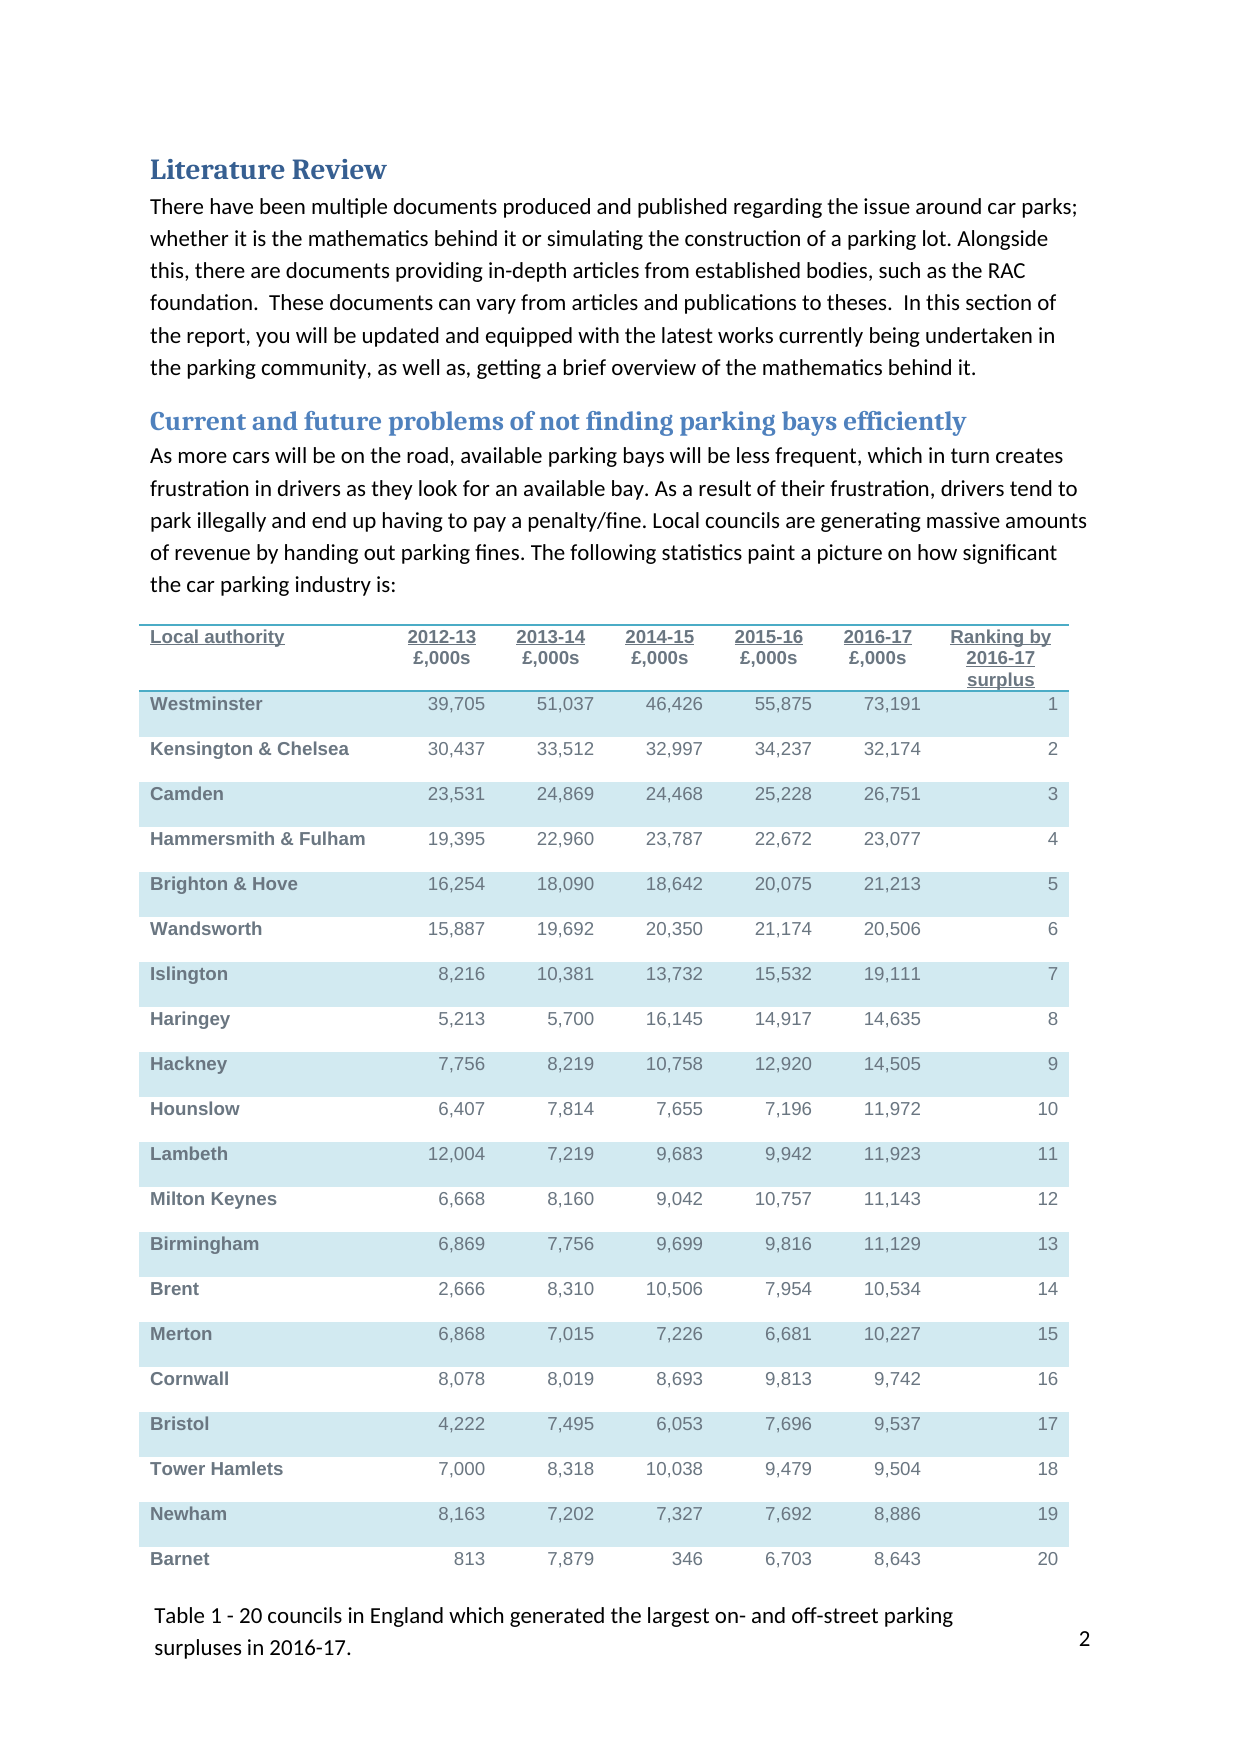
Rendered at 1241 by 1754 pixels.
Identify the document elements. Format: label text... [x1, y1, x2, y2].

table_cell 23,531 [387, 782, 496, 827]
table_cell 4 [932, 827, 1069, 872]
table_cell 10 [932, 1097, 1069, 1142]
table_cell 18,090 [496, 872, 605, 917]
table_header Local authority [139, 626, 387, 690]
table_cell 8 [932, 1007, 1069, 1052]
table_cell 11,129 [823, 1232, 932, 1277]
table_cell Bristol [139, 1412, 387, 1457]
table_cell 34,237 [714, 737, 823, 782]
table_cell 19,395 [387, 827, 496, 872]
table_cell Lambeth [139, 1142, 387, 1187]
table_cell 13,732 [605, 962, 714, 1007]
table_cell 9,942 [714, 1142, 823, 1187]
table_cell 11 [932, 1142, 1069, 1187]
table_cell 10,757 [714, 1187, 823, 1232]
table_cell 9,042 [605, 1187, 714, 1232]
table_cell 11,923 [823, 1142, 932, 1187]
table_cell 33,512 [496, 737, 605, 782]
table_cell 346 [605, 1547, 714, 1592]
table_cell 9,537 [823, 1412, 932, 1457]
table_cell 32,997 [605, 737, 714, 782]
table_cell 22,672 [714, 827, 823, 872]
table_cell Islington [139, 962, 387, 1007]
table_cell 7,327 [605, 1502, 714, 1547]
table_cell 73,191 [823, 692, 932, 737]
table_cell 6,869 [387, 1232, 496, 1277]
table_header Ranking by 2016-17 surplus [932, 626, 1069, 690]
table_cell 9,504 [823, 1457, 932, 1502]
table_cell Hounslow [139, 1097, 387, 1142]
table_cell 8,019 [496, 1367, 605, 1412]
table_cell 9,816 [714, 1232, 823, 1277]
table_cell 24,869 [496, 782, 605, 827]
table_cell Camden [139, 782, 387, 827]
table_cell 20 [932, 1547, 1069, 1592]
table_cell 7,219 [496, 1142, 605, 1187]
table_cell 17 [932, 1412, 1069, 1457]
table_cell 12,004 [387, 1142, 496, 1187]
table_cell 19,111 [823, 962, 932, 1007]
table_cell Cornwall [139, 1367, 387, 1412]
table_cell 11,143 [823, 1187, 932, 1232]
table_cell 55,875 [714, 692, 823, 737]
table_cell 6 [932, 917, 1069, 962]
table_cell 21,213 [823, 872, 932, 917]
table_cell 6,668 [387, 1187, 496, 1232]
table_cell 10,038 [605, 1457, 714, 1502]
table_cell 14,635 [823, 1007, 932, 1052]
table_cell Barnet [139, 1547, 387, 1592]
table_cell 18 [932, 1457, 1069, 1502]
table_cell 6,703 [714, 1547, 823, 1592]
table_cell Hammersmith & Fulham [139, 827, 387, 872]
table_cell 10,758 [605, 1052, 714, 1097]
table_cell 39,705 [387, 692, 496, 737]
table_cell 25,228 [714, 782, 823, 827]
table_header 2016-17 £,000s [823, 626, 932, 690]
table_cell 2,666 [387, 1277, 496, 1322]
table_cell Birmingham [139, 1232, 387, 1277]
table_cell 16,254 [387, 872, 496, 917]
table_cell 7,692 [714, 1502, 823, 1547]
table_cell 14,505 [823, 1052, 932, 1097]
table_cell 9,479 [714, 1457, 823, 1502]
table_cell 7,696 [714, 1412, 823, 1457]
table_cell 16,145 [605, 1007, 714, 1052]
table_cell 7,879 [496, 1547, 605, 1592]
table_cell 20,350 [605, 917, 714, 962]
table_cell 10,381 [496, 962, 605, 1007]
table_cell Milton Keynes [139, 1187, 387, 1232]
table_cell 15 [932, 1322, 1069, 1367]
table_cell 19 [932, 1502, 1069, 1547]
table_cell 813 [387, 1547, 496, 1592]
table_header 2012-13 £,000s [387, 626, 496, 690]
text As more cars will be on the road, available parking bays will be less frequent, which in turn creates frustration in drivers as they look for an available bay. As a result of their frustration, drivers tend to park illegally and end up having to pay a penalty/fine. Local councils are generating massive amounts of revenue by handing out parking fines. The following statistics paint a picture on how significant the car parking industry is: [150, 442, 1090, 598]
table_cell 7,756 [387, 1052, 496, 1097]
table_cell 9 [932, 1052, 1069, 1097]
table_cell 18,642 [605, 872, 714, 917]
table_cell 46,426 [605, 692, 714, 737]
table_cell 9,742 [823, 1367, 932, 1412]
table_cell 2 [932, 737, 1069, 782]
table_cell 5 [932, 872, 1069, 917]
table_cell 8,163 [387, 1502, 496, 1547]
table_header 2013-14 £,000s [496, 626, 605, 690]
table_cell 7,196 [714, 1097, 823, 1142]
table_cell 30,437 [387, 737, 496, 782]
subtitle Literature Review [150, 153, 1090, 187]
table_cell Newham [139, 1502, 387, 1547]
table_header 2015-16 £,000s [714, 626, 823, 690]
table_cell 14 [932, 1277, 1069, 1322]
table_cell 15,887 [387, 917, 496, 962]
table_cell 12,920 [714, 1052, 823, 1097]
table_cell 10,227 [823, 1322, 932, 1367]
table_cell 9,683 [605, 1142, 714, 1187]
table_cell Tower Hamlets [139, 1457, 387, 1502]
table_cell 15,532 [714, 962, 823, 1007]
table_cell 6,681 [714, 1322, 823, 1367]
table_cell 7,226 [605, 1322, 714, 1367]
table_cell 8,318 [496, 1457, 605, 1502]
table_cell 9,813 [714, 1367, 823, 1412]
table_cell 23,077 [823, 827, 932, 872]
table_cell Brighton & Hove [139, 872, 387, 917]
table_cell 8,693 [605, 1367, 714, 1412]
table_cell 20,506 [823, 917, 932, 962]
table_cell Brent [139, 1277, 387, 1322]
table_cell 11,972 [823, 1097, 932, 1142]
table_cell Merton [139, 1322, 387, 1367]
subtitle Current and future problems of not finding parking bays efficiently [150, 406, 1090, 437]
table_cell 7,495 [496, 1412, 605, 1457]
table_cell 5,700 [496, 1007, 605, 1052]
table_cell 16 [932, 1367, 1069, 1412]
table_cell 7,954 [714, 1277, 823, 1322]
table_cell 7,015 [496, 1322, 605, 1367]
table_header 2014-15 £,000s [605, 626, 714, 690]
table_cell 8,886 [823, 1502, 932, 1547]
table_cell 3 [932, 782, 1069, 827]
table_cell 8,219 [496, 1052, 605, 1097]
table_cell 10,506 [605, 1277, 714, 1322]
table_cell 13 [932, 1232, 1069, 1277]
table_cell 21,174 [714, 917, 823, 962]
table_cell 7,202 [496, 1502, 605, 1547]
table_cell 7,000 [387, 1457, 496, 1502]
table_cell Hackney [139, 1052, 387, 1097]
table_cell 7,756 [496, 1232, 605, 1277]
table_cell 6,053 [605, 1412, 714, 1457]
table_cell 14,917 [714, 1007, 823, 1052]
table_cell 8,310 [496, 1277, 605, 1322]
table_cell 8,643 [823, 1547, 932, 1592]
table_cell 8,216 [387, 962, 496, 1007]
table_cell Wandsworth [139, 917, 387, 962]
table_cell 5,213 [387, 1007, 496, 1052]
table_cell 19,692 [496, 917, 605, 962]
text There have been multiple documents produced and published regarding the issue around car parks; whether it is the mathematics behind it or simulating the construction of a parking lot. Alongside this, there are documents providing in-depth articles from established bodies, such as the RAC foundation. These documents can vary from articles and publications to theses. In this section of the report, you will be updated and equipped with the latest works currently being undertaken in the parking community, as well as, getting a brief overview of the mathematics behind it. [150, 192, 1090, 381]
table_cell 7 [932, 962, 1069, 1007]
table_cell Haringey [139, 1007, 387, 1052]
table_cell 23,787 [605, 827, 714, 872]
table_cell Westminster [139, 692, 387, 737]
table_cell 24,468 [605, 782, 714, 827]
table_cell 8,078 [387, 1367, 496, 1412]
table_cell 20,075 [714, 872, 823, 917]
table_cell 4,222 [387, 1412, 496, 1457]
table_cell 1 [932, 692, 1069, 737]
table_cell 6,407 [387, 1097, 496, 1142]
table_cell 6,868 [387, 1322, 496, 1367]
table_cell 12 [932, 1187, 1069, 1232]
table_cell 8,160 [496, 1187, 605, 1232]
table_cell 7,655 [605, 1097, 714, 1142]
table_cell 51,037 [496, 692, 605, 737]
table_cell Kensington & Chelsea [139, 737, 387, 782]
table_cell 26,751 [823, 782, 932, 827]
table_cell 22,960 [496, 827, 605, 872]
table_cell 10,534 [823, 1277, 932, 1322]
table_cell 9,699 [605, 1232, 714, 1277]
table_cell 7,814 [496, 1097, 605, 1142]
table_cell 32,174 [823, 737, 932, 782]
